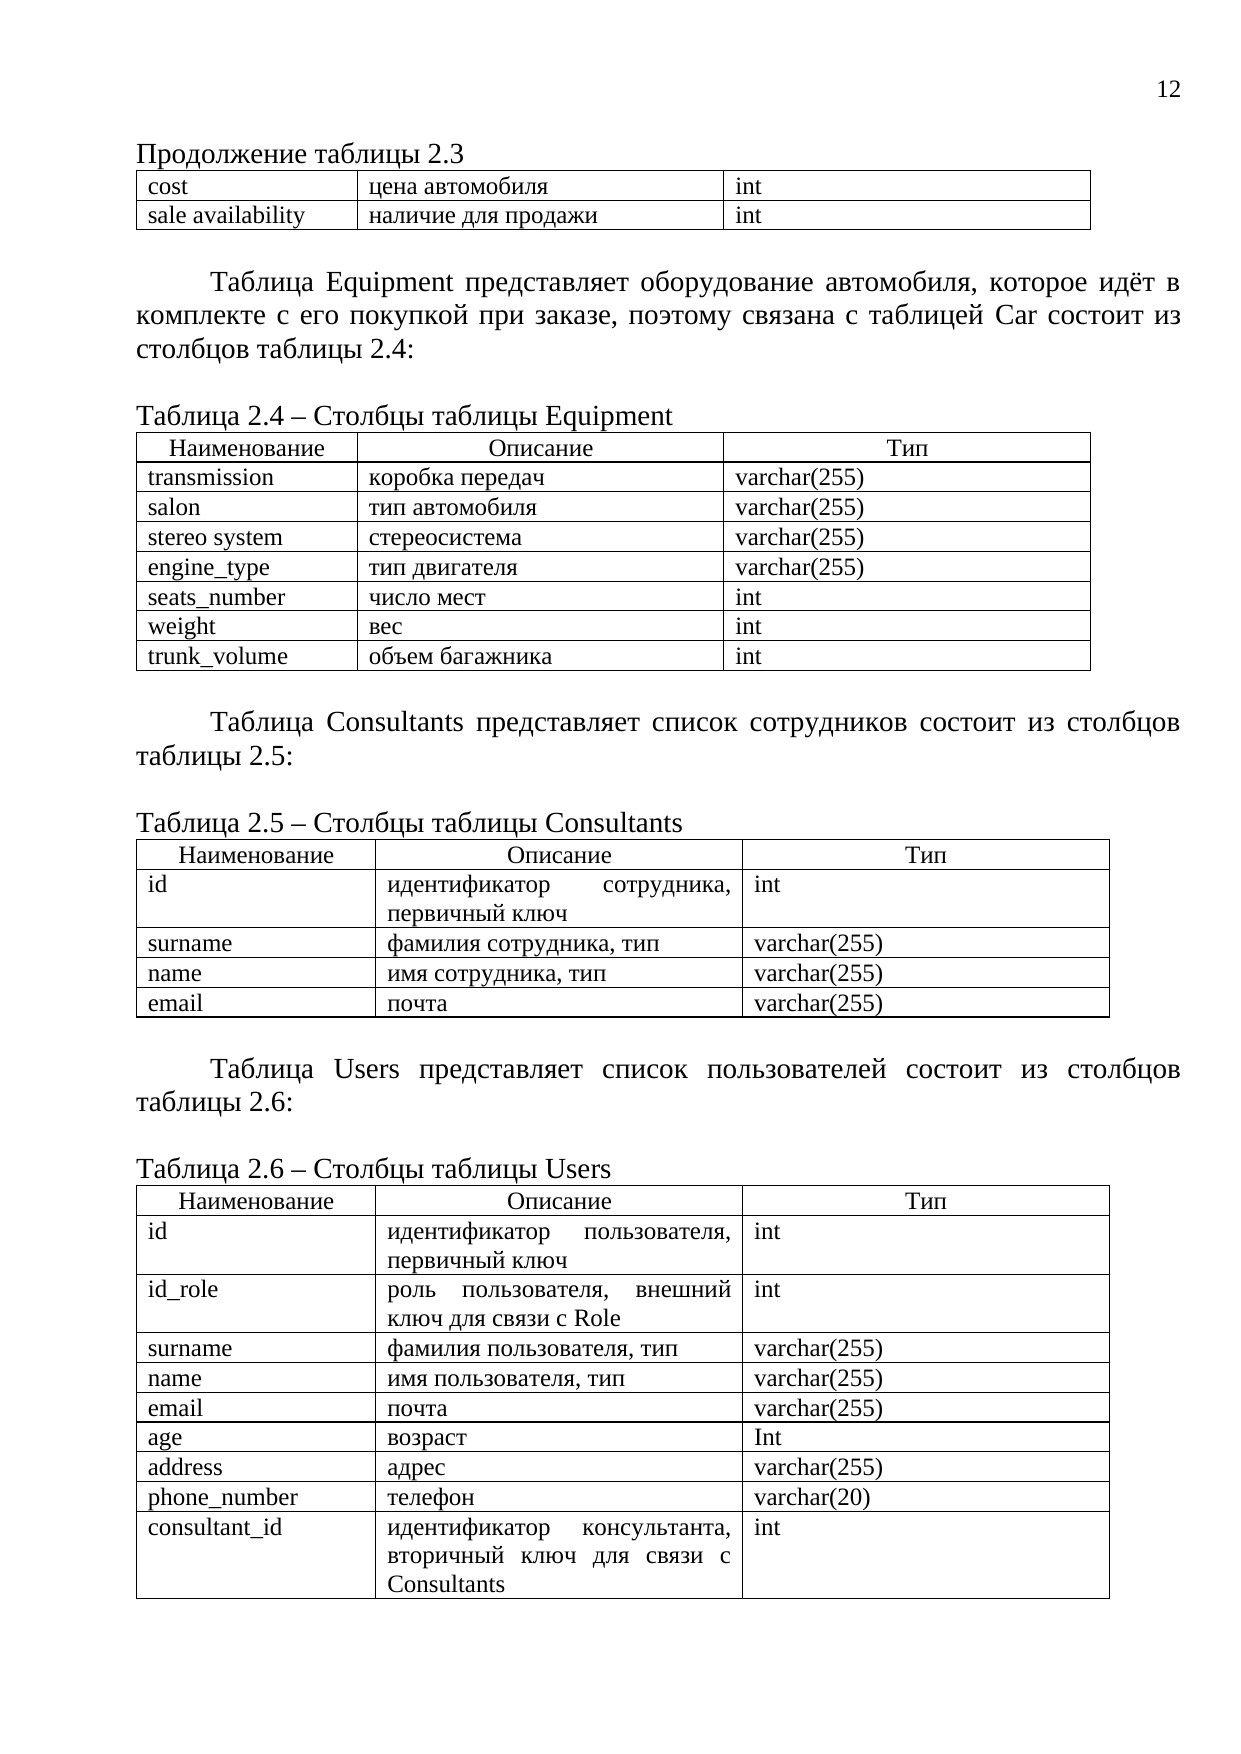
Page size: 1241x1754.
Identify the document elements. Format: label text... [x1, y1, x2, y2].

table_cell seats_number [137, 582, 357, 610]
table_cell varchar(255) [743, 1452, 1109, 1481]
table_cell роль пользователя, внешний ключ для связи с Role [376, 1275, 742, 1332]
text Таблица 2.5 – Столбцы таблицы Consultants [136, 805, 1181, 839]
table_cell surname [137, 1333, 375, 1362]
text Таблица 2.6 – Столбцы таблицы Users [136, 1152, 1181, 1185]
table_cell имя пользователя, тип [376, 1363, 742, 1392]
table_cell transmission [137, 463, 357, 491]
table_cell name [137, 958, 375, 987]
table_cell stereo system [137, 522, 357, 551]
table_cell trunk_volume [137, 641, 357, 670]
table_header Описание [376, 1186, 742, 1215]
table_header Тип [724, 433, 1090, 461]
table_cell число мест [358, 582, 723, 610]
table_cell varchar(255) [724, 492, 1090, 521]
table_cell engine_type [137, 552, 357, 581]
table_header cost [137, 171, 357, 199]
list Таблица 2.4 – Столбцы таблицы Equipment [136, 398, 1181, 432]
table_cell email [137, 1393, 375, 1421]
table_header Описание [358, 433, 723, 461]
table_header цена автомобиля [358, 171, 723, 199]
table_cell id [137, 870, 375, 927]
table_cell фамилия пользователя, тип [376, 1333, 742, 1362]
table_cell varchar(255) [743, 988, 1109, 1016]
list Таблица Users представляет список пользователей состоит из столбцов таблицы 2.6: [136, 1051, 1181, 1118]
table_cell varchar(255) [743, 1393, 1109, 1421]
table_cell наличие для продажи [358, 201, 723, 229]
table_cell фамилия сотрудника, тип [376, 928, 742, 957]
table_cell int [724, 611, 1090, 640]
table_cell phone_number [137, 1482, 375, 1511]
list Таблица Consultants представляет список сотрудников состоит из столбцов таблицы 2.5: [136, 704, 1181, 772]
table_cell int [743, 870, 1109, 927]
table_cell varchar(255) [724, 522, 1090, 551]
table_header Тип [743, 1186, 1109, 1215]
table_cell имя сотрудника, тип [376, 958, 742, 987]
table_cell объем багажника [358, 641, 723, 670]
table_header int [724, 171, 1090, 199]
table_cell вес [358, 611, 723, 640]
table_cell возраст [376, 1423, 742, 1451]
table_cell age [137, 1423, 375, 1451]
table_cell адрес [376, 1452, 742, 1481]
table_cell varchar(255) [743, 958, 1109, 987]
table_header Наименование [137, 433, 357, 461]
table_cell идентификатор пользователя, первичный ключ [376, 1216, 742, 1273]
table_cell surname [137, 928, 375, 957]
table_cell идентификатор консультанта, вторичный ключ для связи с Consultants [376, 1512, 742, 1598]
table_cell varchar(255) [743, 1363, 1109, 1392]
table_cell varchar(255) [743, 928, 1109, 957]
table_cell почта [376, 988, 742, 1016]
table_cell varchar(20) [743, 1482, 1109, 1511]
table_cell address [137, 1452, 375, 1481]
table_cell email [137, 988, 375, 1016]
table_cell weight [137, 611, 357, 640]
table_cell varchar(255) [724, 552, 1090, 581]
table_cell name [137, 1363, 375, 1392]
table_cell тип двигателя [358, 552, 723, 581]
table_cell тип автомобиля [358, 492, 723, 521]
table_cell id_role [137, 1275, 375, 1332]
table_cell varchar(255) [743, 1333, 1109, 1362]
list Таблица Equipment представляет оборудование автомобиля, которое идёт в комплекте с его покупкой при заказе, поэтому связана с таблицей Car состоит из столбцов таблицы 2.4: [136, 264, 1181, 364]
table_cell id [137, 1216, 375, 1273]
table_cell int [724, 201, 1090, 229]
text Продолжение таблицы 2.3 [136, 136, 1181, 170]
table_cell sale availability [137, 201, 357, 229]
table_header Описание [376, 840, 742, 868]
table_cell int [743, 1216, 1109, 1273]
table_cell почта [376, 1393, 742, 1421]
table_cell идентификатор сотрудника, первичный ключ [376, 870, 742, 927]
table_cell consultant_id [137, 1512, 375, 1598]
table_cell стереосистема [358, 522, 723, 551]
table_header Наименование [137, 1186, 375, 1215]
table_cell salon [137, 492, 357, 521]
table_cell Int [743, 1423, 1109, 1451]
table_header Наименование [137, 840, 375, 868]
table_header Тип [743, 840, 1109, 868]
table_cell int [743, 1512, 1109, 1598]
table_cell int [724, 641, 1090, 670]
table_cell int [724, 582, 1090, 610]
table_cell телефон [376, 1482, 742, 1511]
table_cell коробка передач [358, 463, 723, 491]
table_cell int [743, 1275, 1109, 1332]
table_cell varchar(255) [724, 463, 1090, 491]
